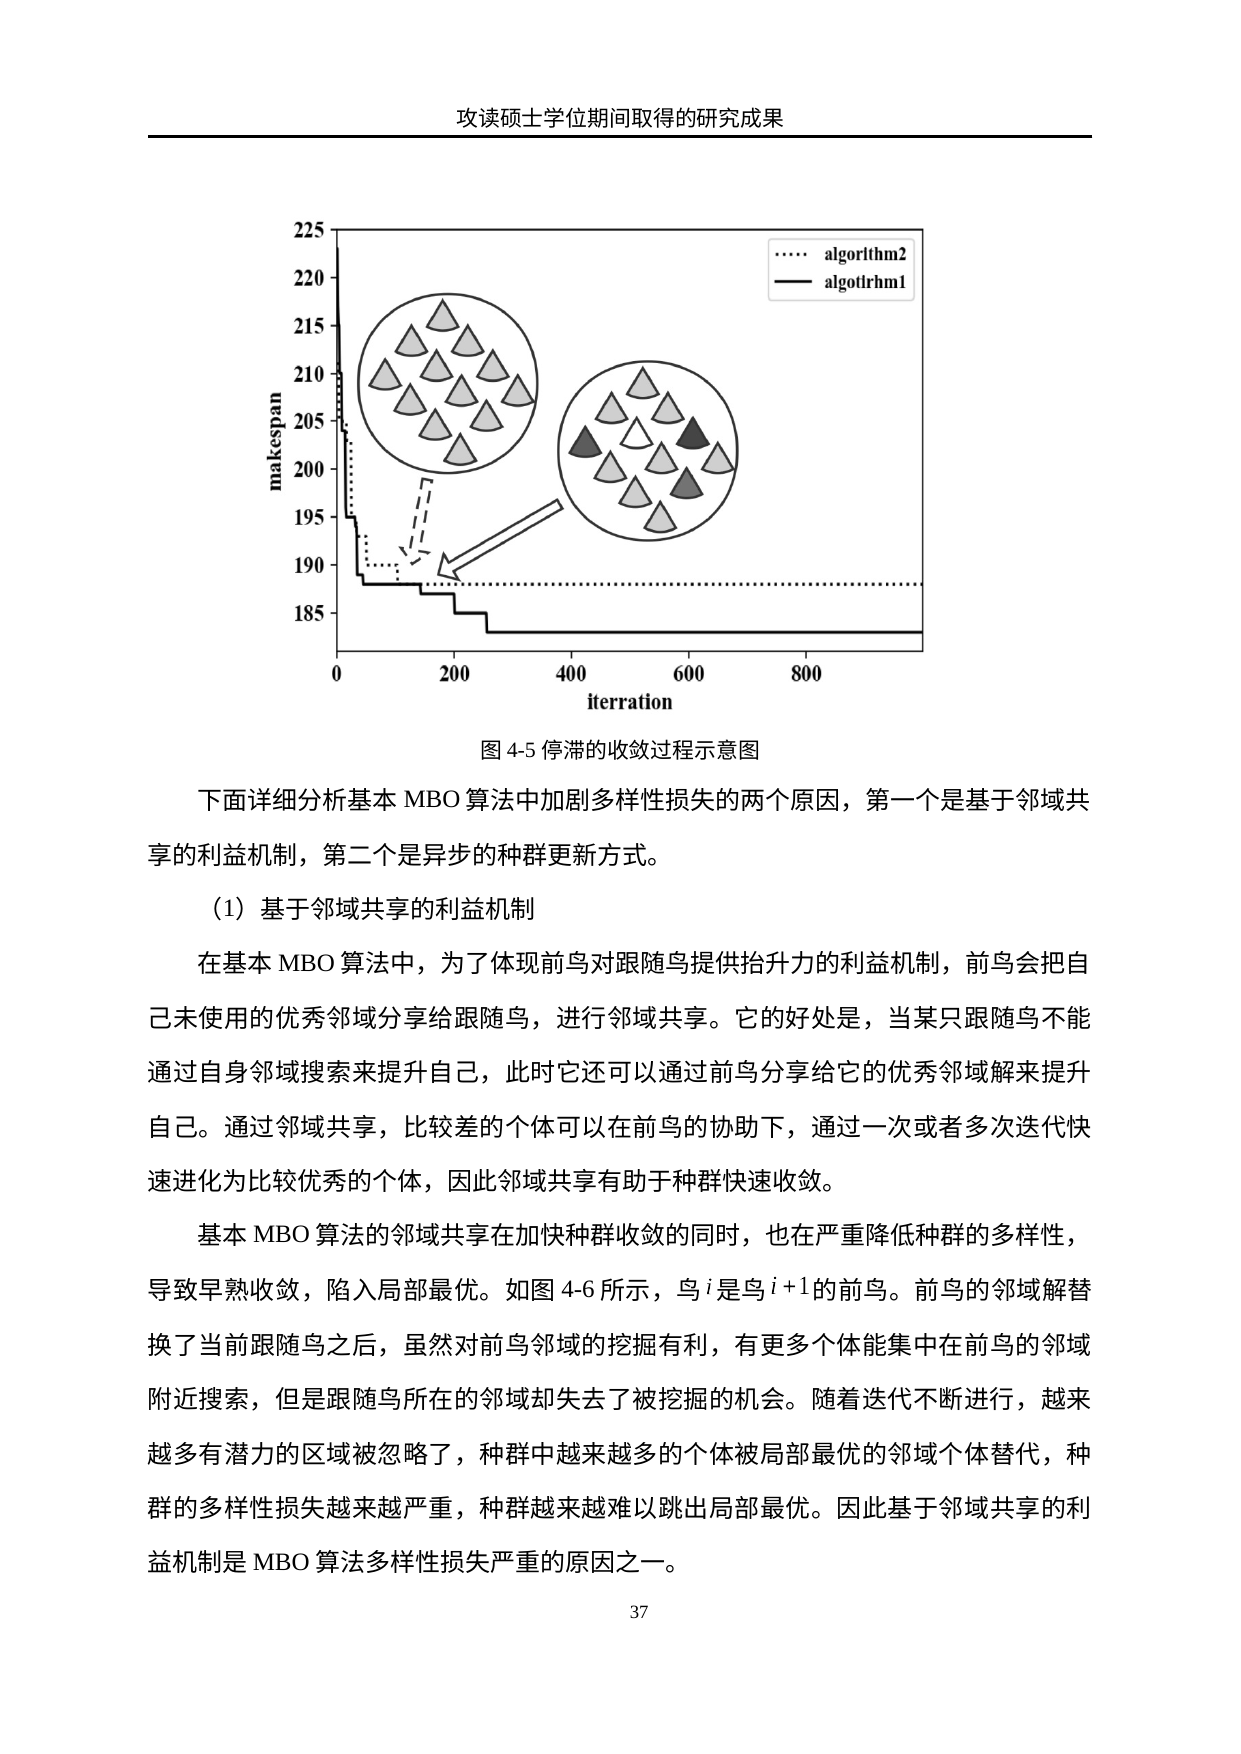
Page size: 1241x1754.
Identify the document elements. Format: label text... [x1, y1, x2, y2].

picture [242, 162, 998, 721]
text 下面详细分析基本MBO算法中加剧多样性损失的两个原因，第一个是基于邻域共享的利益机制，第二个是异步的种群更新方式。 [148, 781, 1092, 871]
text 在基本MBO算法中，为了体现前鸟对跟随鸟提供抬升力的利益机制，前鸟会把自己未使用的优秀邻域分享给跟随鸟，进行邻域共享。它的好处是，当某只跟随鸟不能通过自身邻域搜索来提升自己，此时它还可以通过前鸟分享给它的优秀邻域解来提升自己。通过邻域共享，比较差的个体可以在前鸟的协助下，通过一次或者多次迭代快速进化为比较优秀的个体，因此邻域共享有助于种群快速收敛。 [148, 944, 1092, 1198]
text 图4-5 停滞的收敛过程示意图 [148, 733, 1092, 765]
text 基本MBO算法的邻域共享在加快种群收敛的同时，也在严重降低种群的多样性，导致早熟收敛，陷入局部最优。如图4-6所示，鸟是鸟的前鸟。前鸟的邻域解替换了当前跟随鸟之后，虽然对前鸟邻域的挖掘有利，有更多个体能集中在前鸟的邻域附近搜索，但是跟随鸟所在的邻域却失去了被挖掘的机会。随着迭代不断进行，越来越多有潜力的区域被忽略了，种群中越来越多的个体被局部最优的邻域个体替代，种群的多样性损失越来越严重，种群越来越难以跳出局部最优。因此基于邻域共享的利益机制是MBO算法多样性损失严重的原因之一。 [148, 1216, 1092, 1579]
text （1）基于邻域共享的利益机制 [148, 889, 1092, 926]
